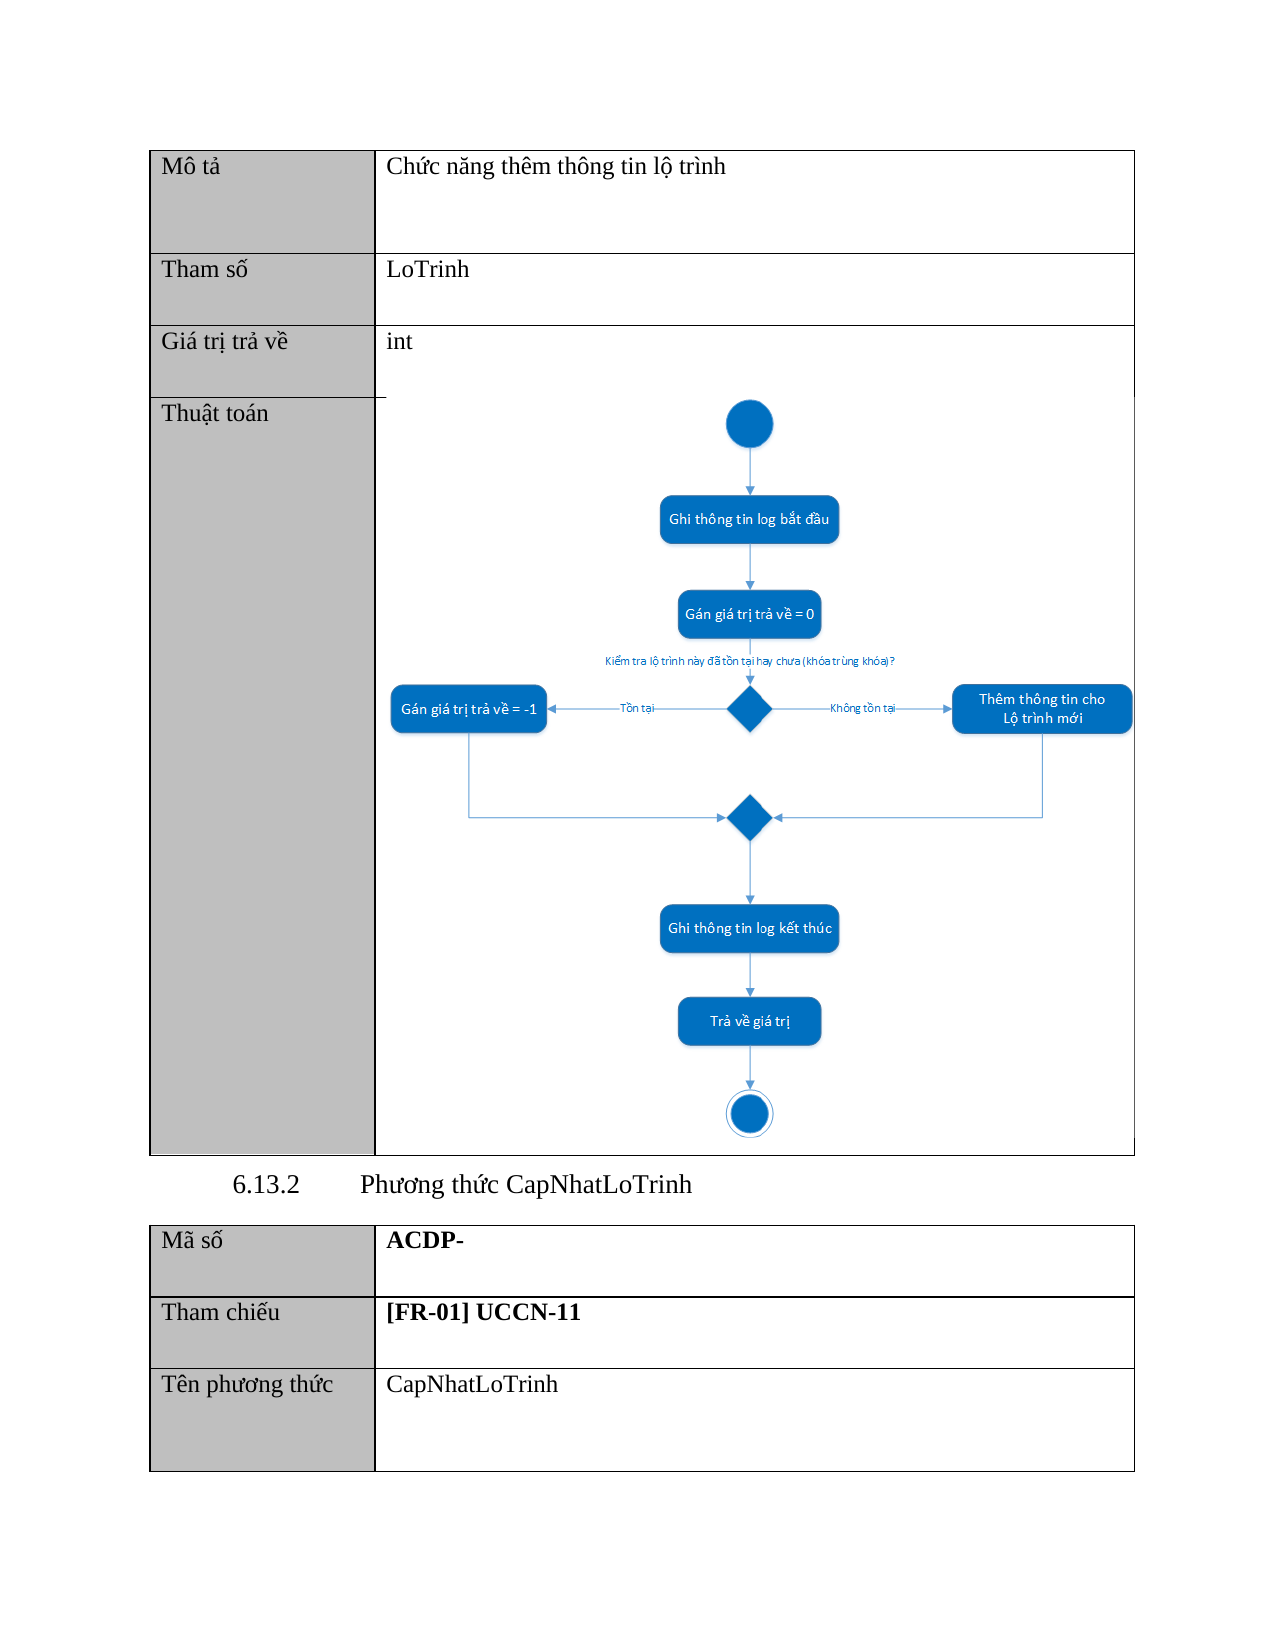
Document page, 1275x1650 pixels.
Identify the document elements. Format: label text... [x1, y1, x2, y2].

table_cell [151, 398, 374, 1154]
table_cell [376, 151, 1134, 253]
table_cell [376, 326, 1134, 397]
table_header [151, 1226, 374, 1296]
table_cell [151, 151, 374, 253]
list Phương thức CapNhatLoTrinh [300, 1168, 1125, 1199]
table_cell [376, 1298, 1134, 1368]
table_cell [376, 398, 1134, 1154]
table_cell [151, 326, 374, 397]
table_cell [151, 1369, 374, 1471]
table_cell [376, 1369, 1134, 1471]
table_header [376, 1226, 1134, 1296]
picture [386, 397, 1135, 1138]
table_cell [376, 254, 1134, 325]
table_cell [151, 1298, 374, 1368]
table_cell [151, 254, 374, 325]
